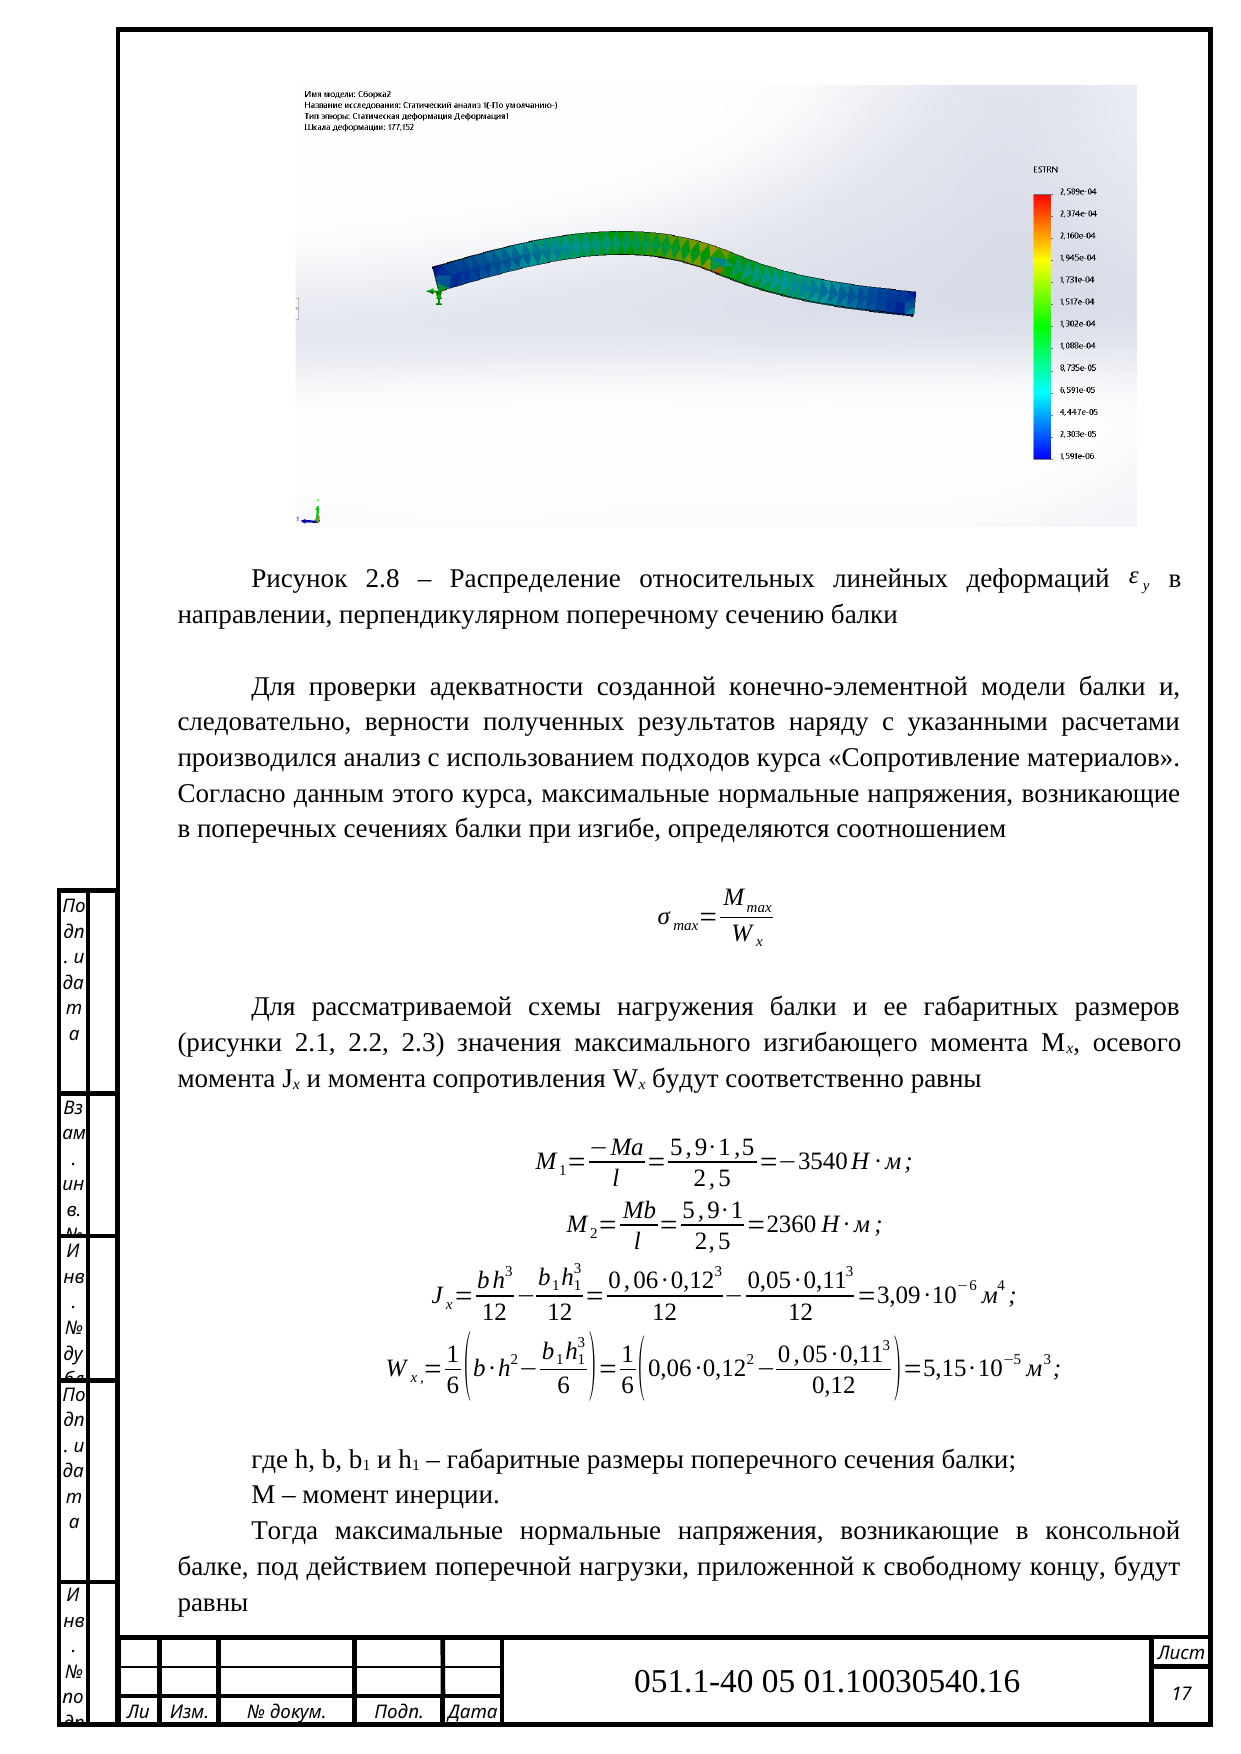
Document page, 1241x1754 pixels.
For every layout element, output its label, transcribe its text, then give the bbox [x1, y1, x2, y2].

text где h, b, b1 и h1 ‒ габаритные размеры поперечного сечения балки; [177, 1443, 1181, 1474]
text Для проверки адекватности созданной конечно-элементной модели балки и, следовательно, верности полученных результатов наряду с указанными расчетами производился анализ с использованием подходов курса «Сопротивление материалов». Согласно данным этого курса, максимальные нормальные напряжения, возникающие в поперечных сечениях балки при изгибе, определяются соотношением [177, 669, 1181, 844]
text Для рассматриваемой схемы нагружения балки и ее габаритных размеров (рисунки 2.1, 2.2, 2.3) значения максимального изгибающего момента Mx, осевого момента Jx и момента сопротивления Wx будут соответственно равны [177, 990, 1181, 1093]
picture [295, 85, 1137, 527]
text M – момент инерции. [177, 1478, 1181, 1509]
text Рисунок 2.8 ‒ Распределение относительных линейных деформаций в направлении, перпендикулярном поперечному сечению балки [177, 562, 1181, 629]
text Тогда максимальные нормальные напряжения, возникающие в консольной балке, под действием поперечной нагрузки, приложенной к свободному концу, будут равны [177, 1514, 1181, 1617]
